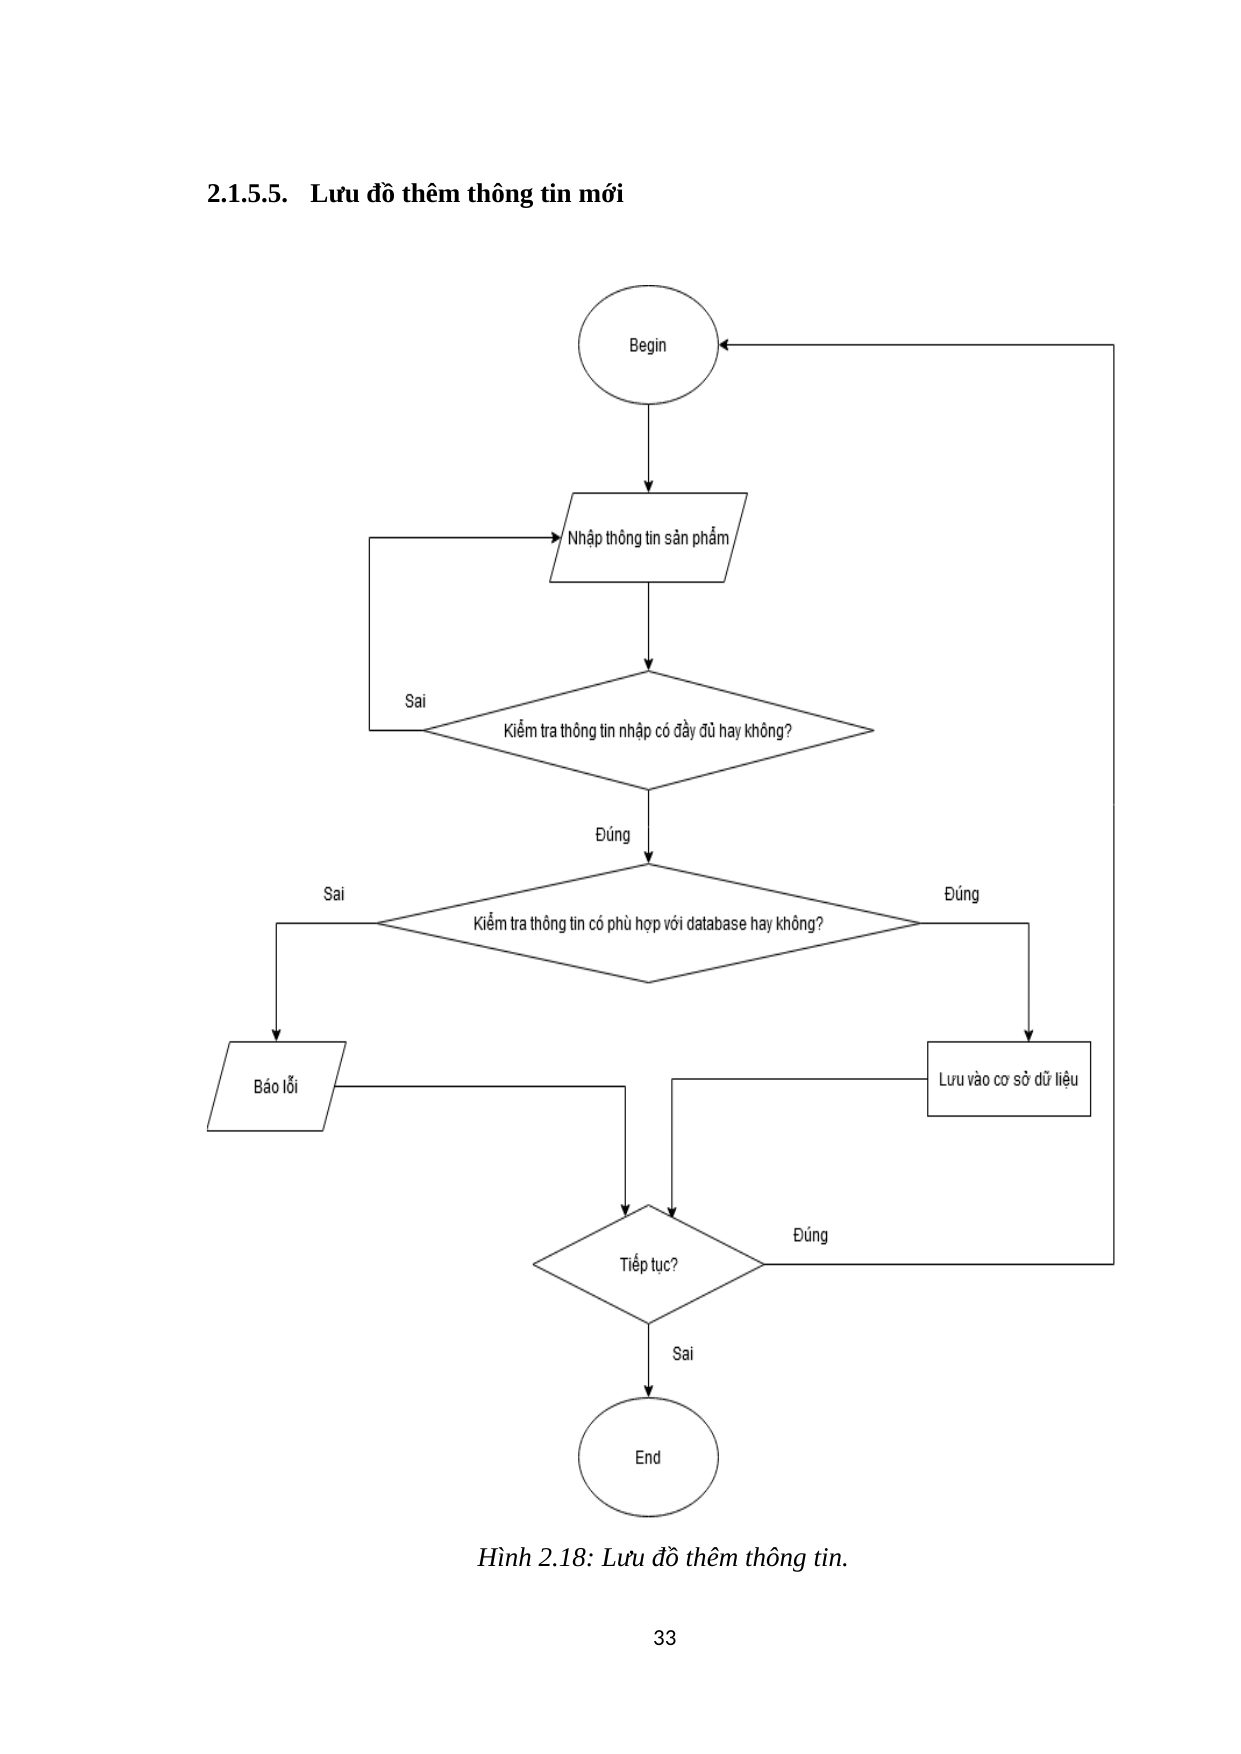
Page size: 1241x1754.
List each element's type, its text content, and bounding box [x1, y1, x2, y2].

text Hình 2.18: Lưu đồ thêm thông tin. [207, 1542, 1122, 1573]
picture [206, 285, 1124, 1519]
list Lưu đồ thêm thông tin mới [207, 177, 1122, 208]
